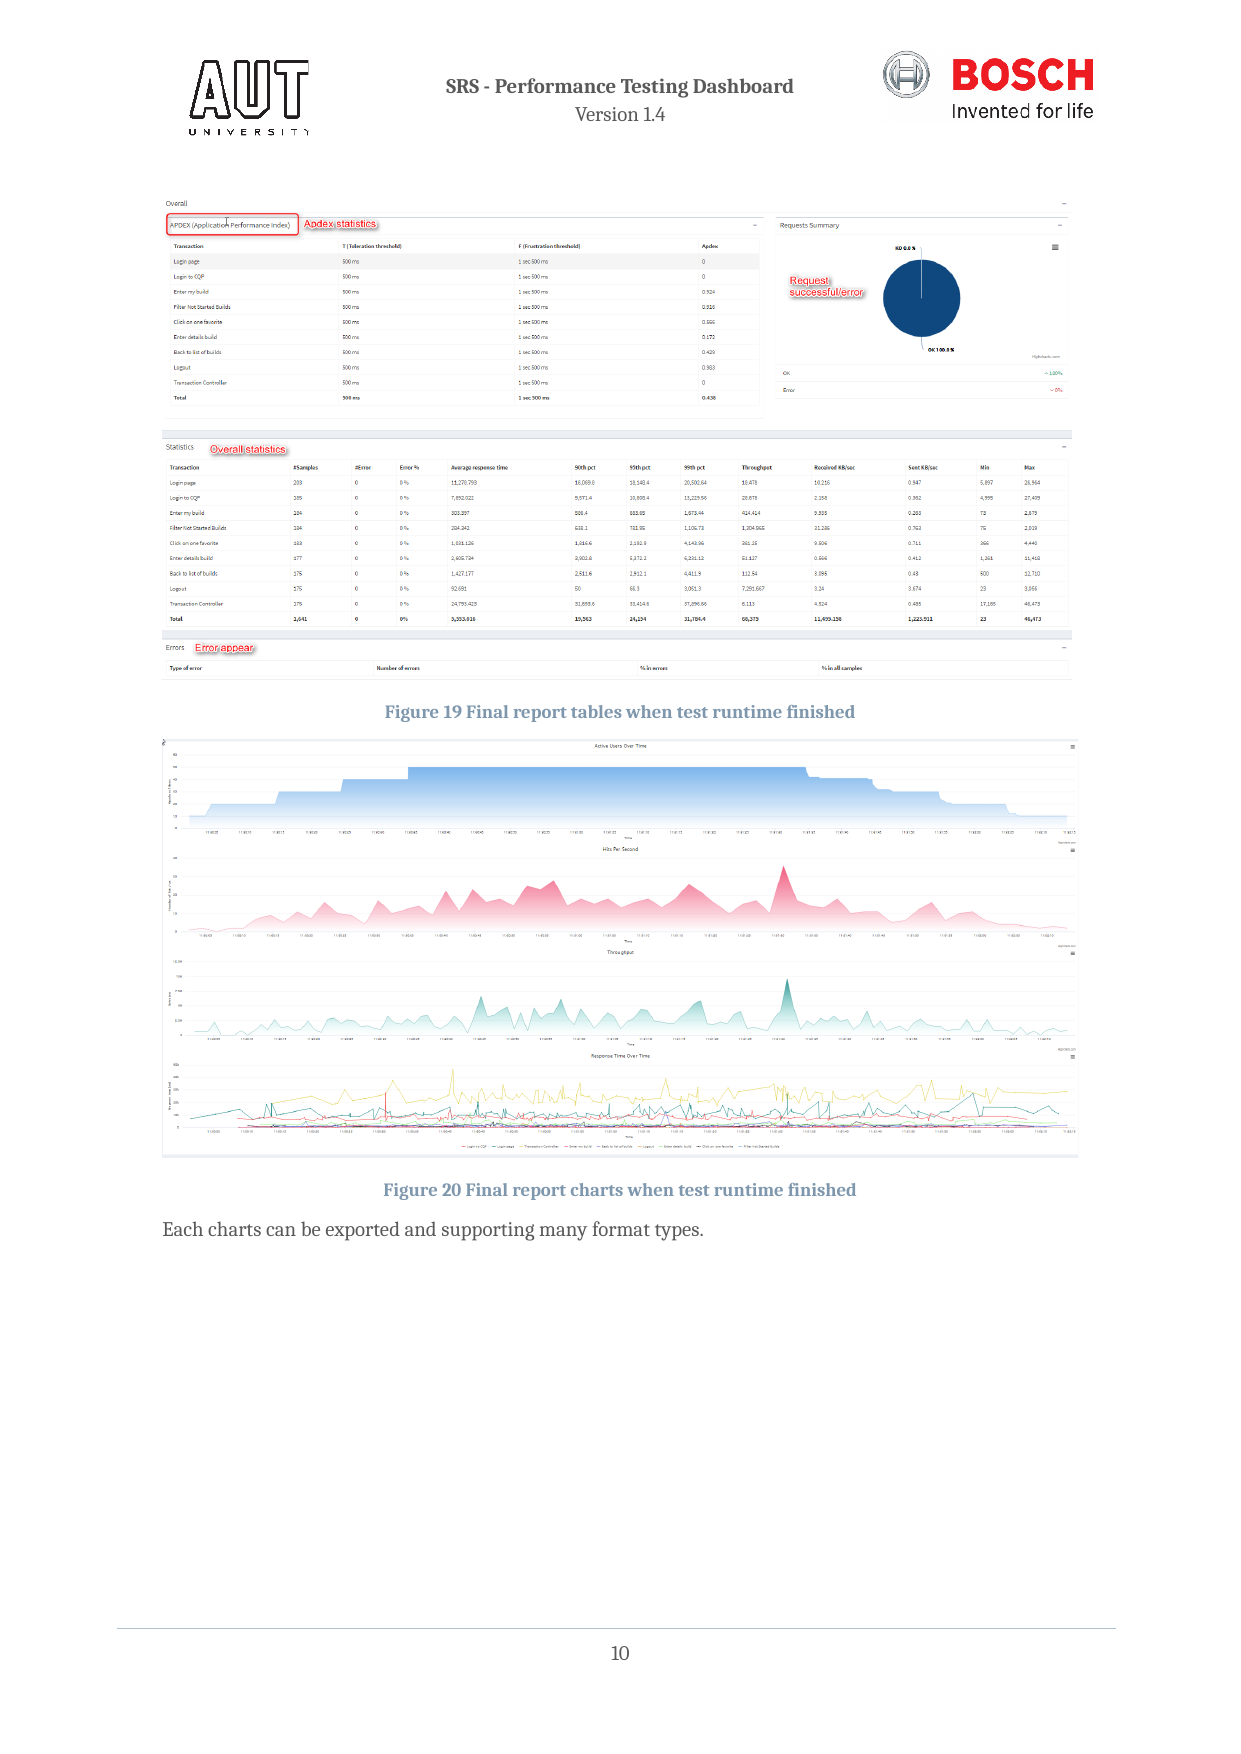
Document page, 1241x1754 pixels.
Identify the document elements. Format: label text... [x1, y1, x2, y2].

text Figure 19 Final report tables when test runtime finished [162, 701, 1078, 723]
picture [162, 196, 1072, 680]
picture [880, 48, 1100, 124]
text Each charts can be exported and supporting many format types. [162, 1217, 1078, 1241]
text Figure 20 Final report charts when test runtime finished [162, 1179, 1078, 1201]
picture [187, 58, 309, 136]
picture [162, 739, 1079, 1158]
